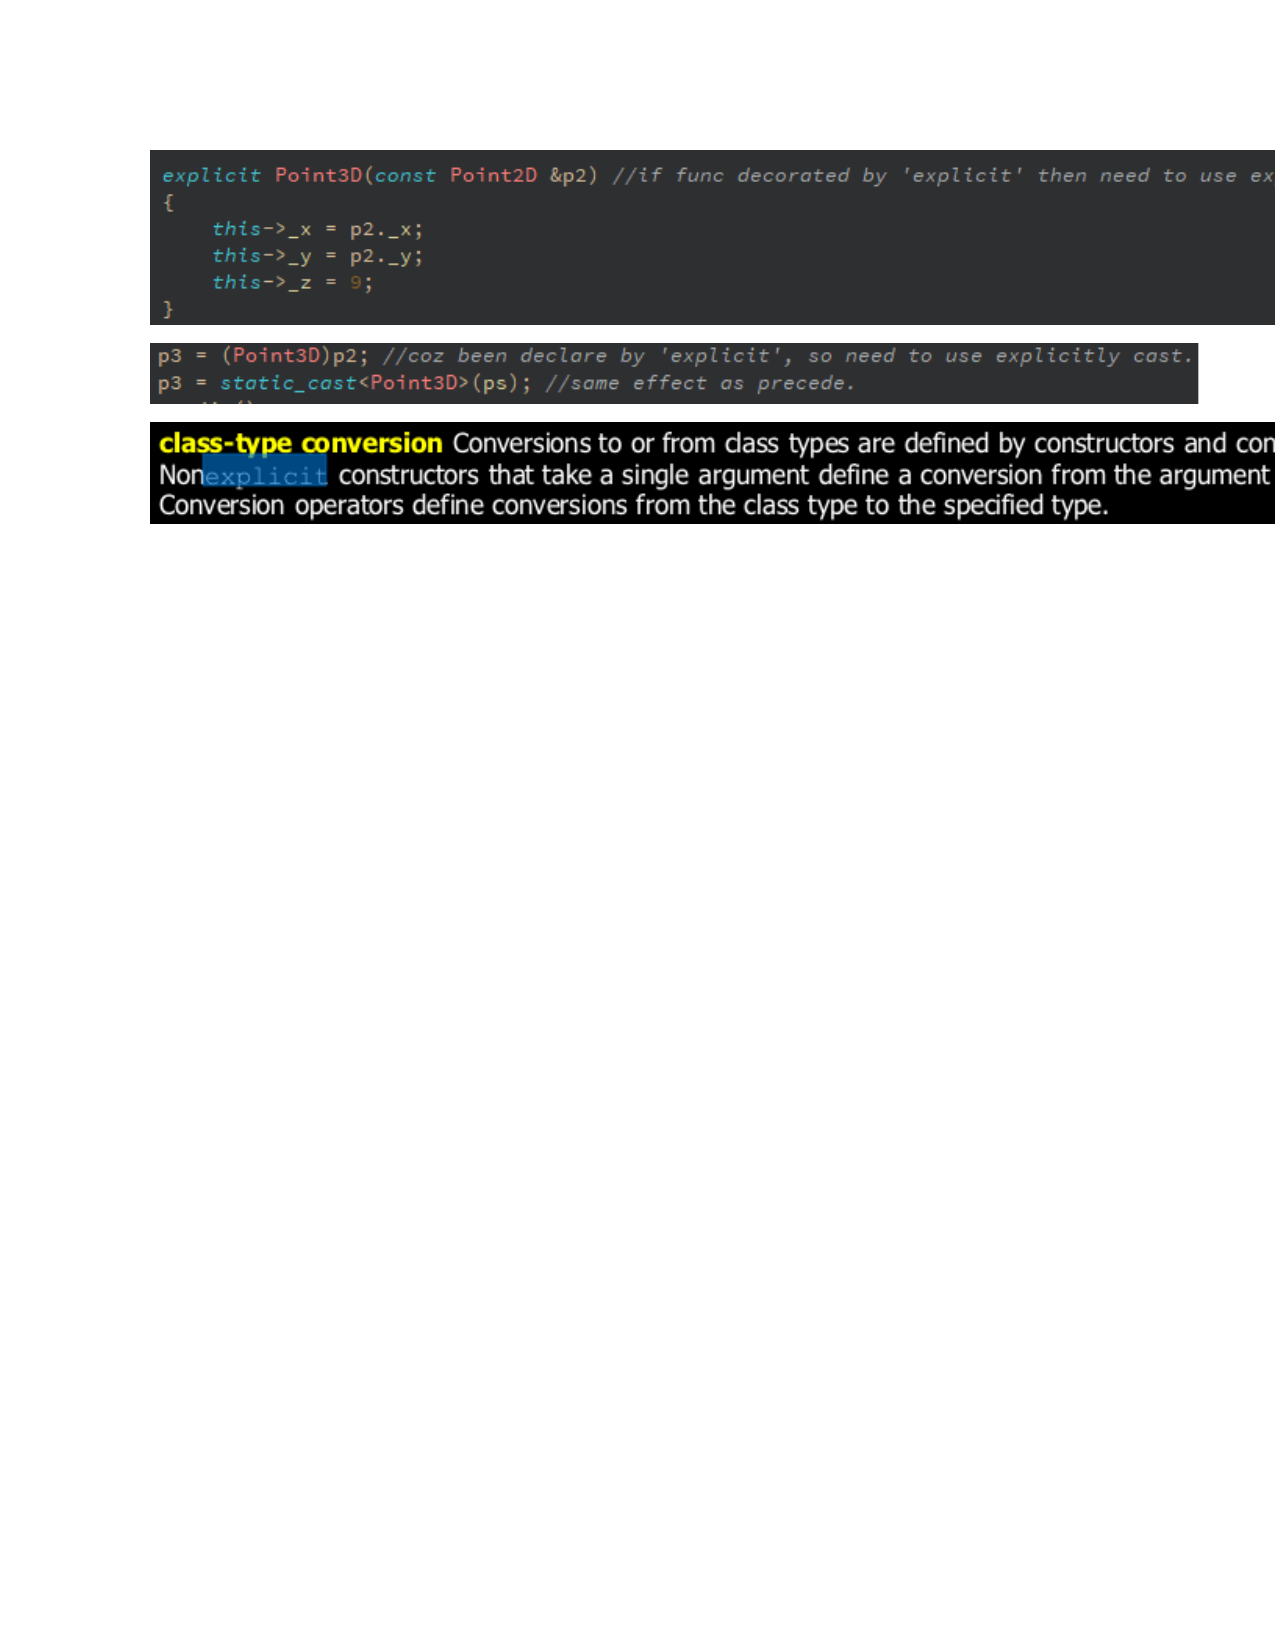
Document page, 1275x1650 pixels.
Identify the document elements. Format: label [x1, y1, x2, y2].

picture [150, 150, 1275, 325]
picture [150, 422, 1275, 524]
picture [150, 343, 1199, 404]
